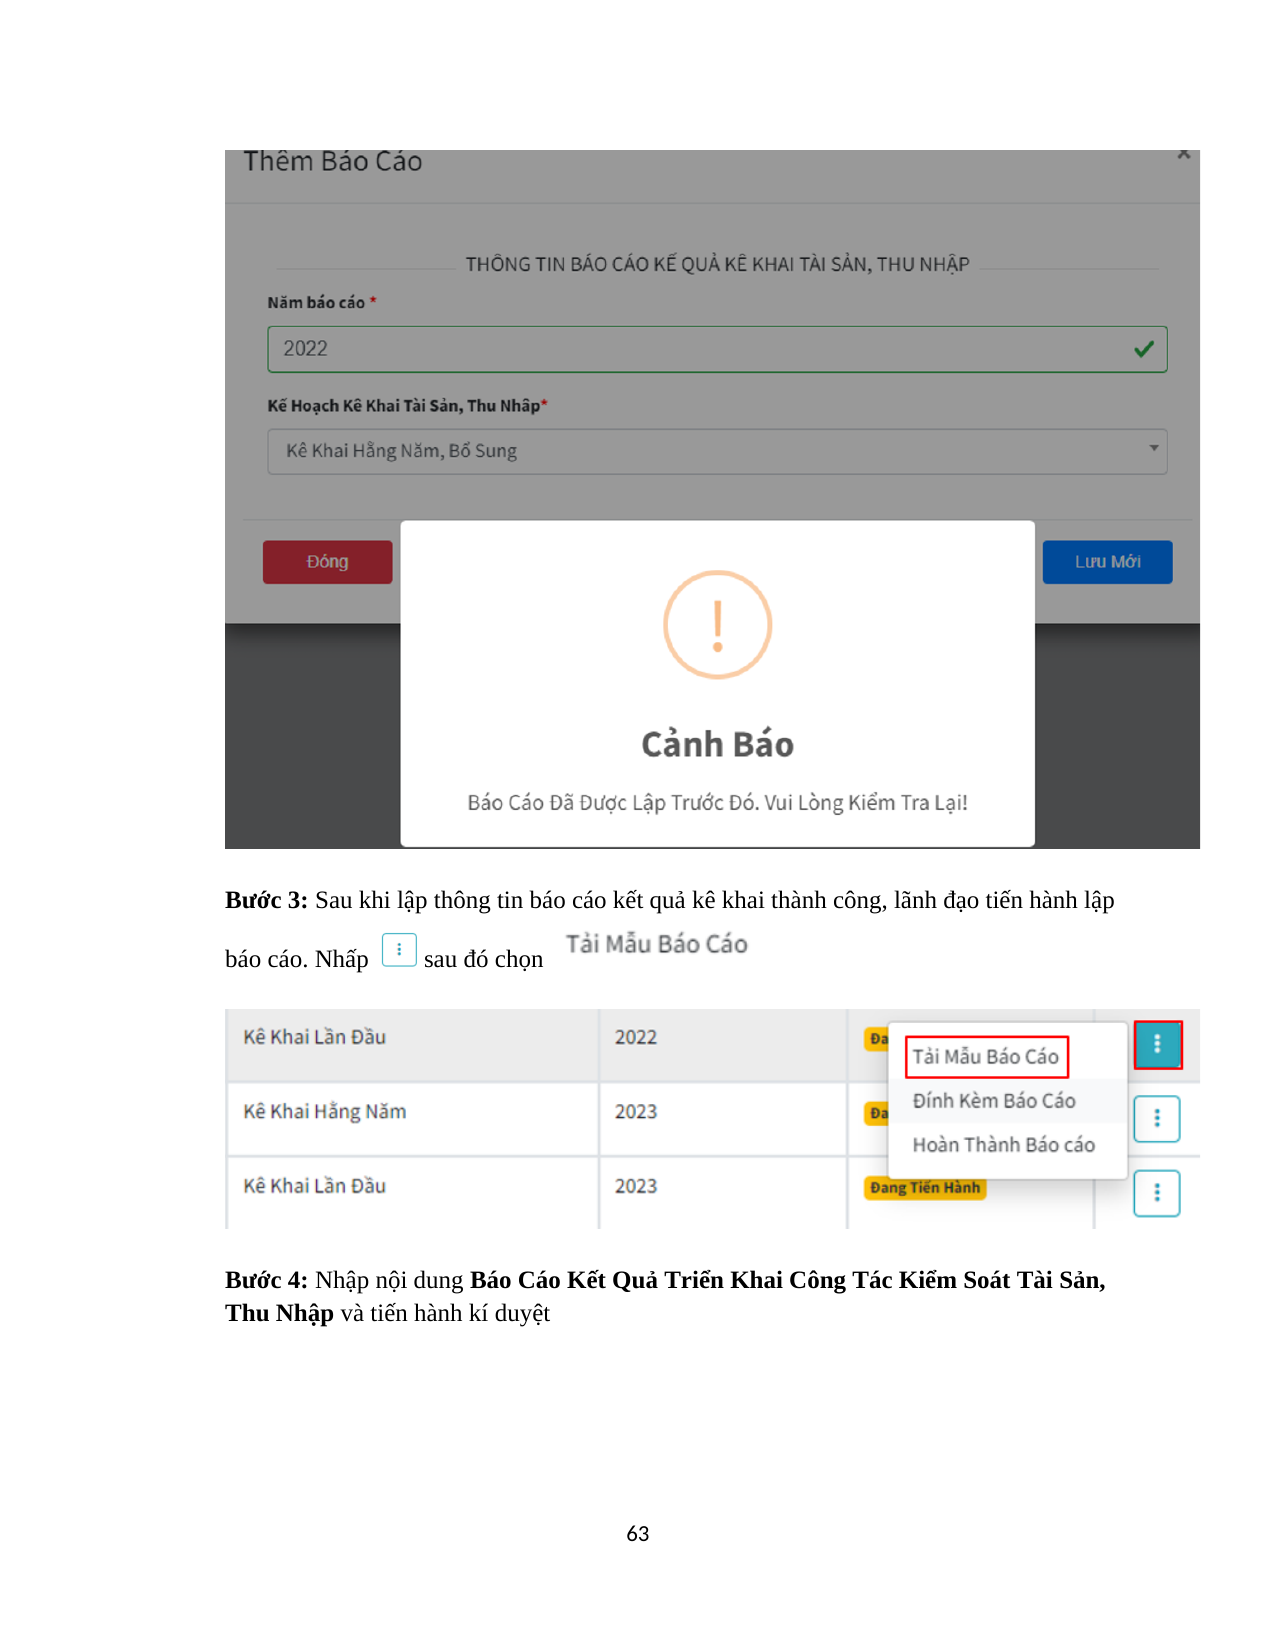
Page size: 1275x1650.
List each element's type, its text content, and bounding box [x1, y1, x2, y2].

picture [225, 150, 1200, 849]
list Bước 3: Sau khi lập thông tin báo cáo kết quả kê khai thành công, lãnh đạo tiến hành lập báo cáo. Nhấp sau đó chọn [225, 886, 1125, 972]
picture [225, 1009, 1200, 1229]
picture [549, 918, 758, 967]
list Bước 4: Nhập nội dung Báo Cáo Kết Quả Triển Khai Công Tác Kiểm Soát Tài Sản, Thu Nhập và tiến hành kí duyệt [225, 1265, 1125, 1327]
picture [381, 932, 418, 967]
